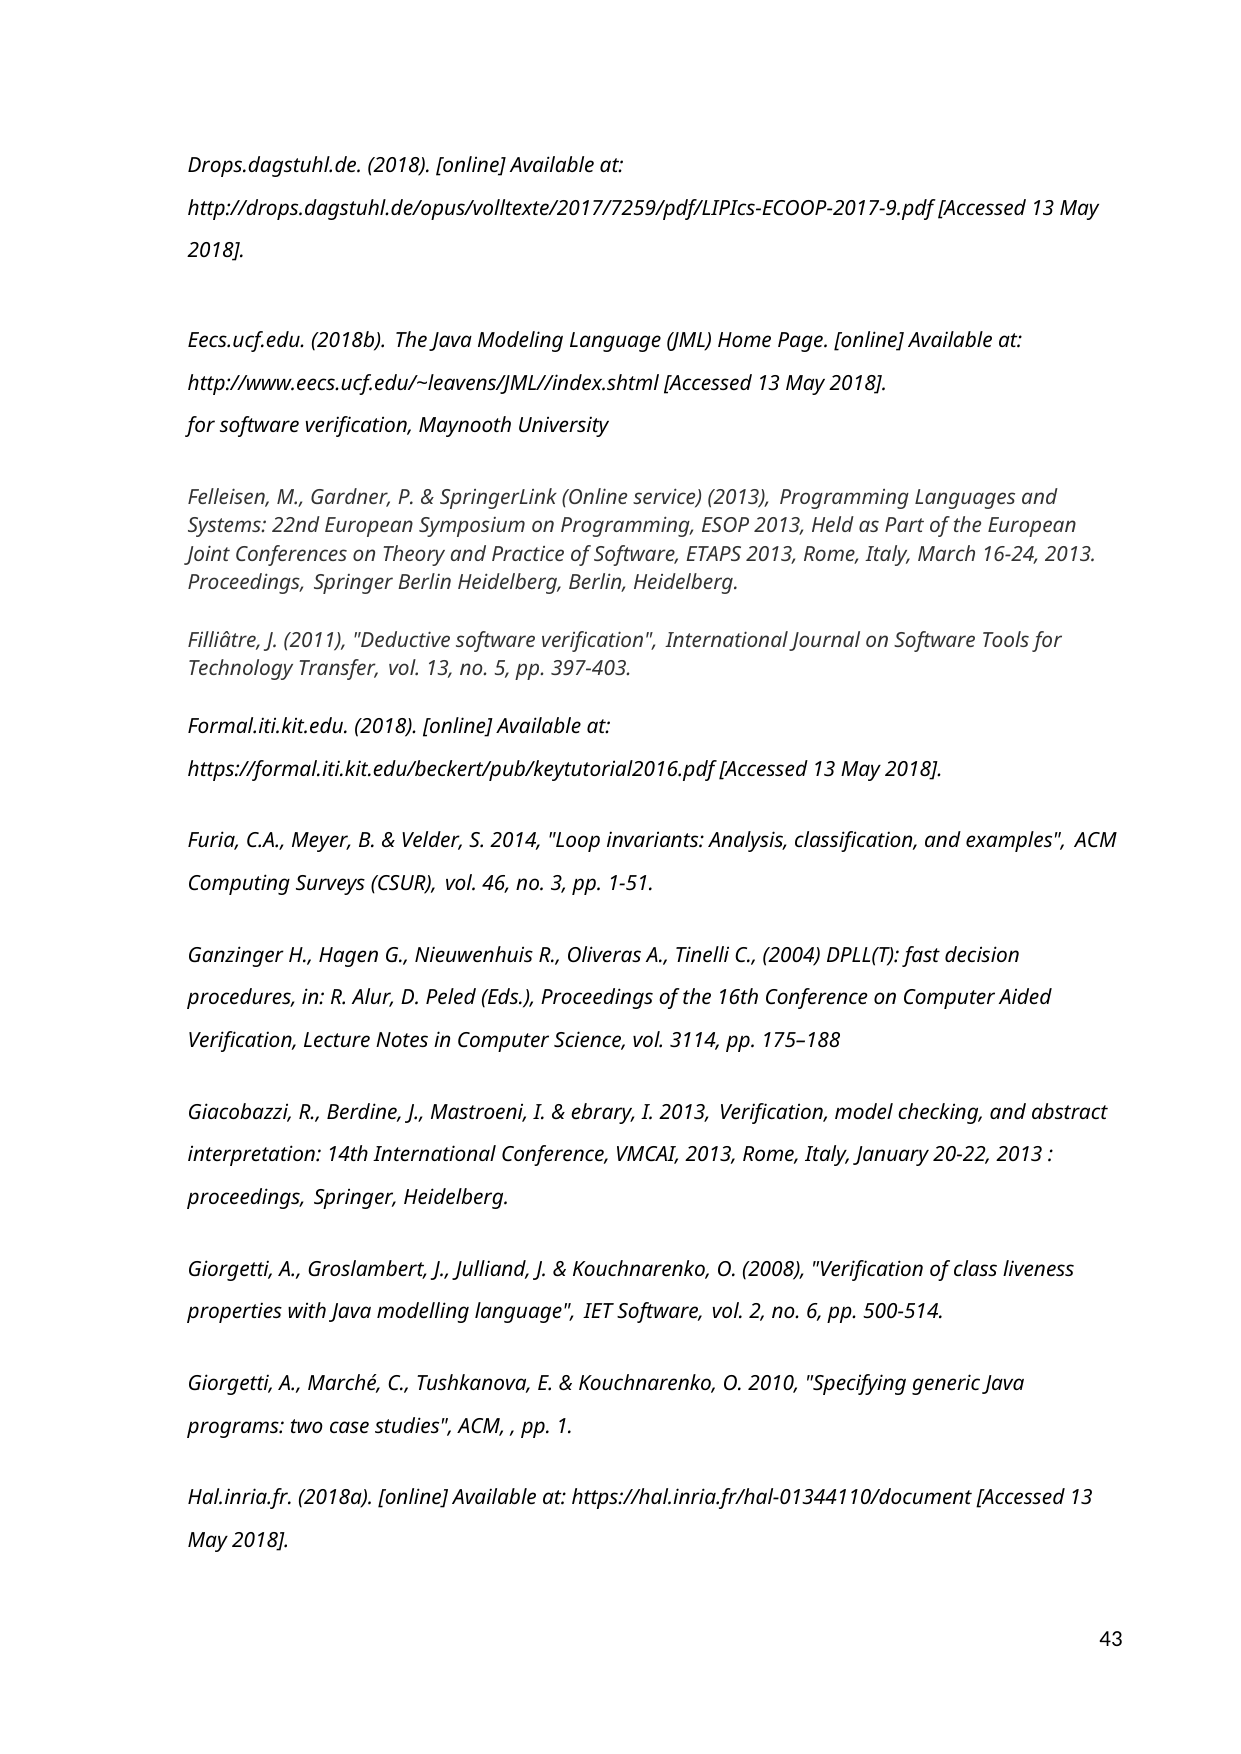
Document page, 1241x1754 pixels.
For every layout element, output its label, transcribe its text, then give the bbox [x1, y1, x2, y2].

text Furia, C.A., Meyer, B. & Velder, S. 2014, "Loop invariants: Analysis, classification, and examples", ACM Computing Surveys (CSUR), vol. 46, no. 3, pp. 1-51. [187, 825, 1122, 896]
text Giorgetti, A., Groslambert, J., Julliand, J. & Kouchnarenko, O. (2008), "Verification of class liveness properties with Java modelling language", IET Software, vol. 2, no. 6, pp. 500-514. [187, 1254, 1122, 1325]
text Felleisen, M., Gardner, P. & SpringerLink (Online service) (2013), Programming Languages and Systems: 22nd European Symposium on Programming, ESOP 2013, Held as Part of the European Joint Conferences on Theory and Practice of Software, ETAPS 2013, Rome, Italy, March 16-24, 2013. Proceedings, Springer Berlin Heidelberg, Berlin, Heidelberg. [187, 482, 1122, 596]
text Filliâtre, J. (2011), "Deductive software verification", International Journal on Software Tools for Technology Transfer, vol. 13, no. 5, pp. 397-403. [187, 625, 1122, 682]
text for software verification, Maynooth University [187, 410, 1122, 439]
subtitle Formal.iti.kit.edu. (2018). [online] Available at: https://formal.iti.kit.edu/beckert/pub/keytutorial2016.pdf [Accessed 13 May 2018]. [187, 711, 1122, 782]
subtitle Drops.dagstuhl.de. (2018). [online] Available at: http://drops.dagstuhl.de/opus/volltexte/2017/7259/pdf/LIPIcs-ECOOP-2017-9.pdf [Accessed 13 May 2018]. [187, 150, 1122, 264]
subtitle Hal.inria.fr. (2018a). [online] Available at: https://hal.inria.fr/hal-01344110/document [Accessed 13 May 2018]. [187, 1482, 1122, 1553]
text Ganzinger H., Hagen G., Nieuwenhuis R., Oliveras A., Tinelli C., (2004) DPLL(T): fast decision procedures, in: R. Alur, D. Peled (Eds.), Proceedings of the 16th Conference on Computer Aided Verification, Lecture Notes in Computer Science, vol. 3114, pp. 175–188 [187, 940, 1122, 1053]
text Giacobazzi, R., Berdine, J., Mastroeni, I. & ebrary, I. 2013, Verification, model checking, and abstract interpretation: 14th International Conference, VMCAI, 2013, Rome, Italy, January 20-22, 2013 : proceedings, Springer, Heidelberg. [187, 1097, 1122, 1210]
text Giorgetti, A., Marché, C., Tushkanova, E. & Kouchnarenko, O. 2010, "Specifying generic Java programs: two case studies", ACM, , pp. 1. [187, 1368, 1122, 1439]
subtitle Eecs.ucf.edu. (2018b). The Java Modeling Language (JML) Home Page. [online] Available at: http://www.eecs.ucf.edu/~leavens/JML//index.shtml [Accessed 13 May 2018]. [187, 325, 1122, 396]
